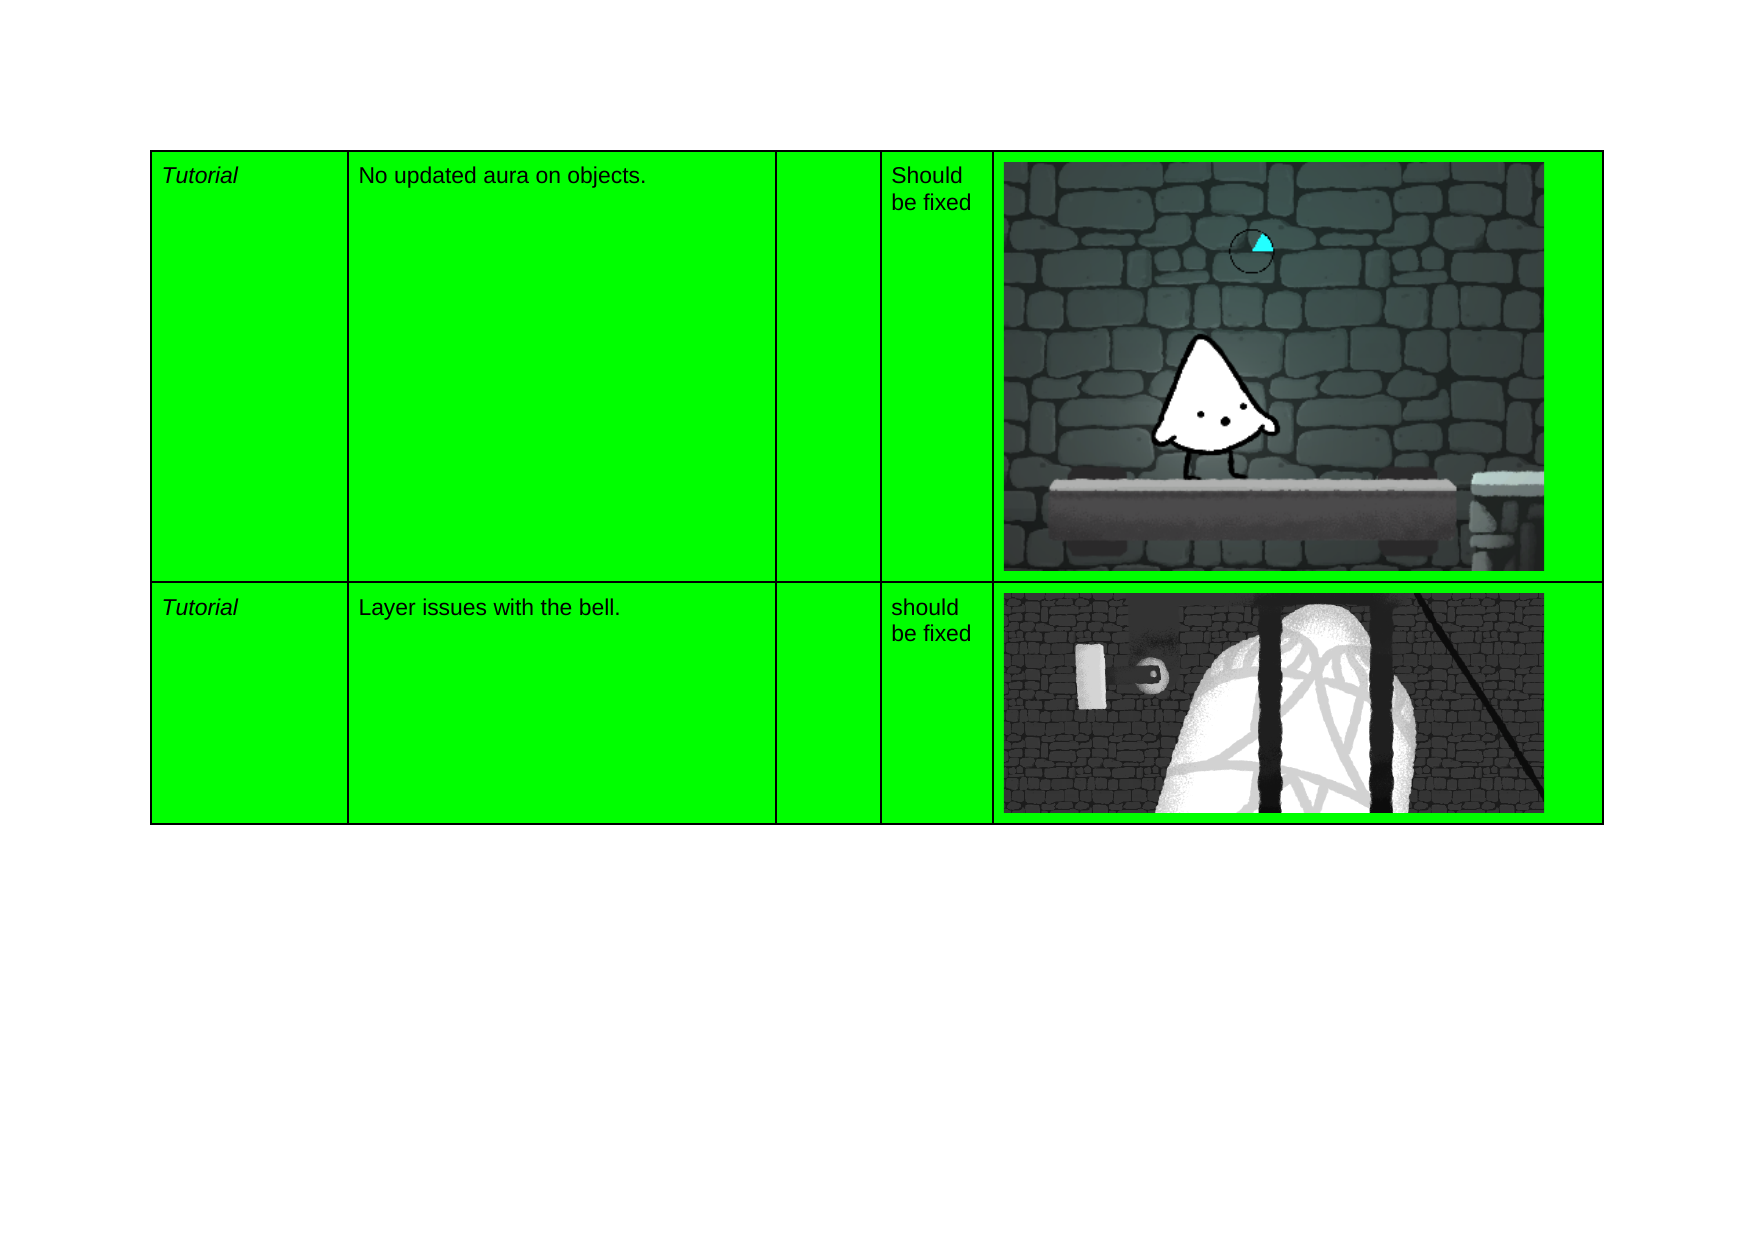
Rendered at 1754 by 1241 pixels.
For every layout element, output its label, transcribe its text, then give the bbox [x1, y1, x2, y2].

table_cell Tutorial [152, 152, 347, 581]
table_cell No updated aura on objects. [349, 152, 775, 581]
picture [1003, 593, 1545, 813]
table_cell [777, 152, 880, 581]
table_cell [994, 152, 1602, 581]
table_cell should be fixed [882, 583, 992, 823]
table_cell Layer issues with the bell. [349, 583, 775, 823]
table_cell [777, 583, 880, 823]
table_cell Tutorial [152, 583, 347, 823]
picture [1003, 162, 1545, 571]
table_cell Should be fixed [882, 152, 992, 581]
table_cell [994, 583, 1602, 823]
